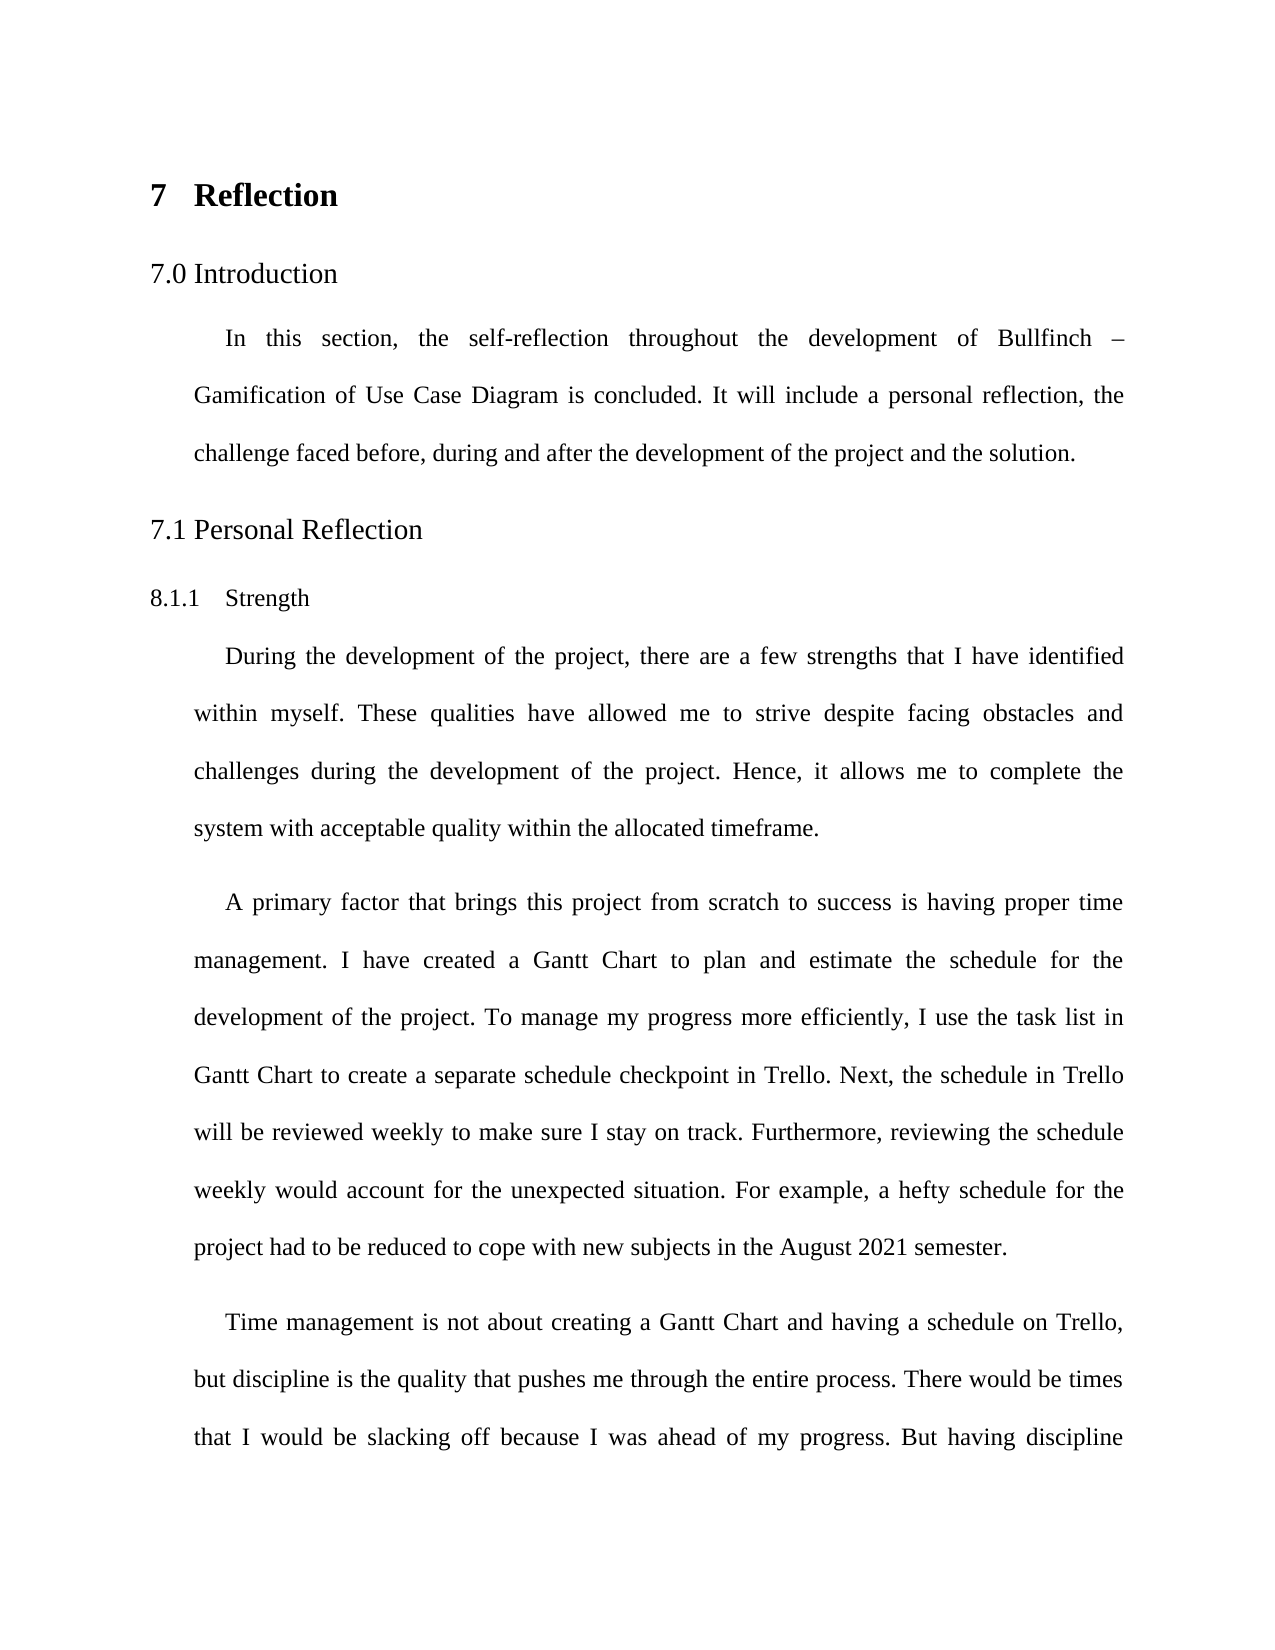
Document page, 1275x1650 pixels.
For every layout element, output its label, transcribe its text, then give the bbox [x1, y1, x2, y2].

text A primary factor that brings this project from scratch to success is having proper time management. I have created a Gantt Chart to plan and estimate the schedule for the development of the project. To manage my progress more efficiently, I use the task list in Gantt Chart to create a separate schedule checkpoint in Trello. Next, the schedule in Trello will be reviewed weekly to make sure I stay on track. Furthermore, reviewing the schedule weekly would account for the unexpected situation. For example, a hefty schedule for the project had to be reduced to cope with new subjects in the August 2021 semester. [194, 887, 1125, 1261]
subtitle Strength [150, 583, 1125, 612]
text In this section, the self-reflection throughout the development of Bullfinch – Gamification of Use Case Diagram is concluded. It will include a personal reflection, the challenge faced before, during and after the development of the project and the solution. [194, 323, 1125, 467]
text During the development of the project, there are a few strengths that I have identified within myself. These qualities have allowed me to strive despite facing obstacles and challenges during the development of the project. Hence, it allows me to complete the system with acceptable quality within the allocated timeframe. [194, 641, 1125, 842]
subtitle Introduction [150, 256, 1125, 289]
subtitle Personal Reflection [150, 512, 1125, 546]
subtitle Reflection [150, 175, 1125, 213]
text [194, 1307, 1125, 1450]
